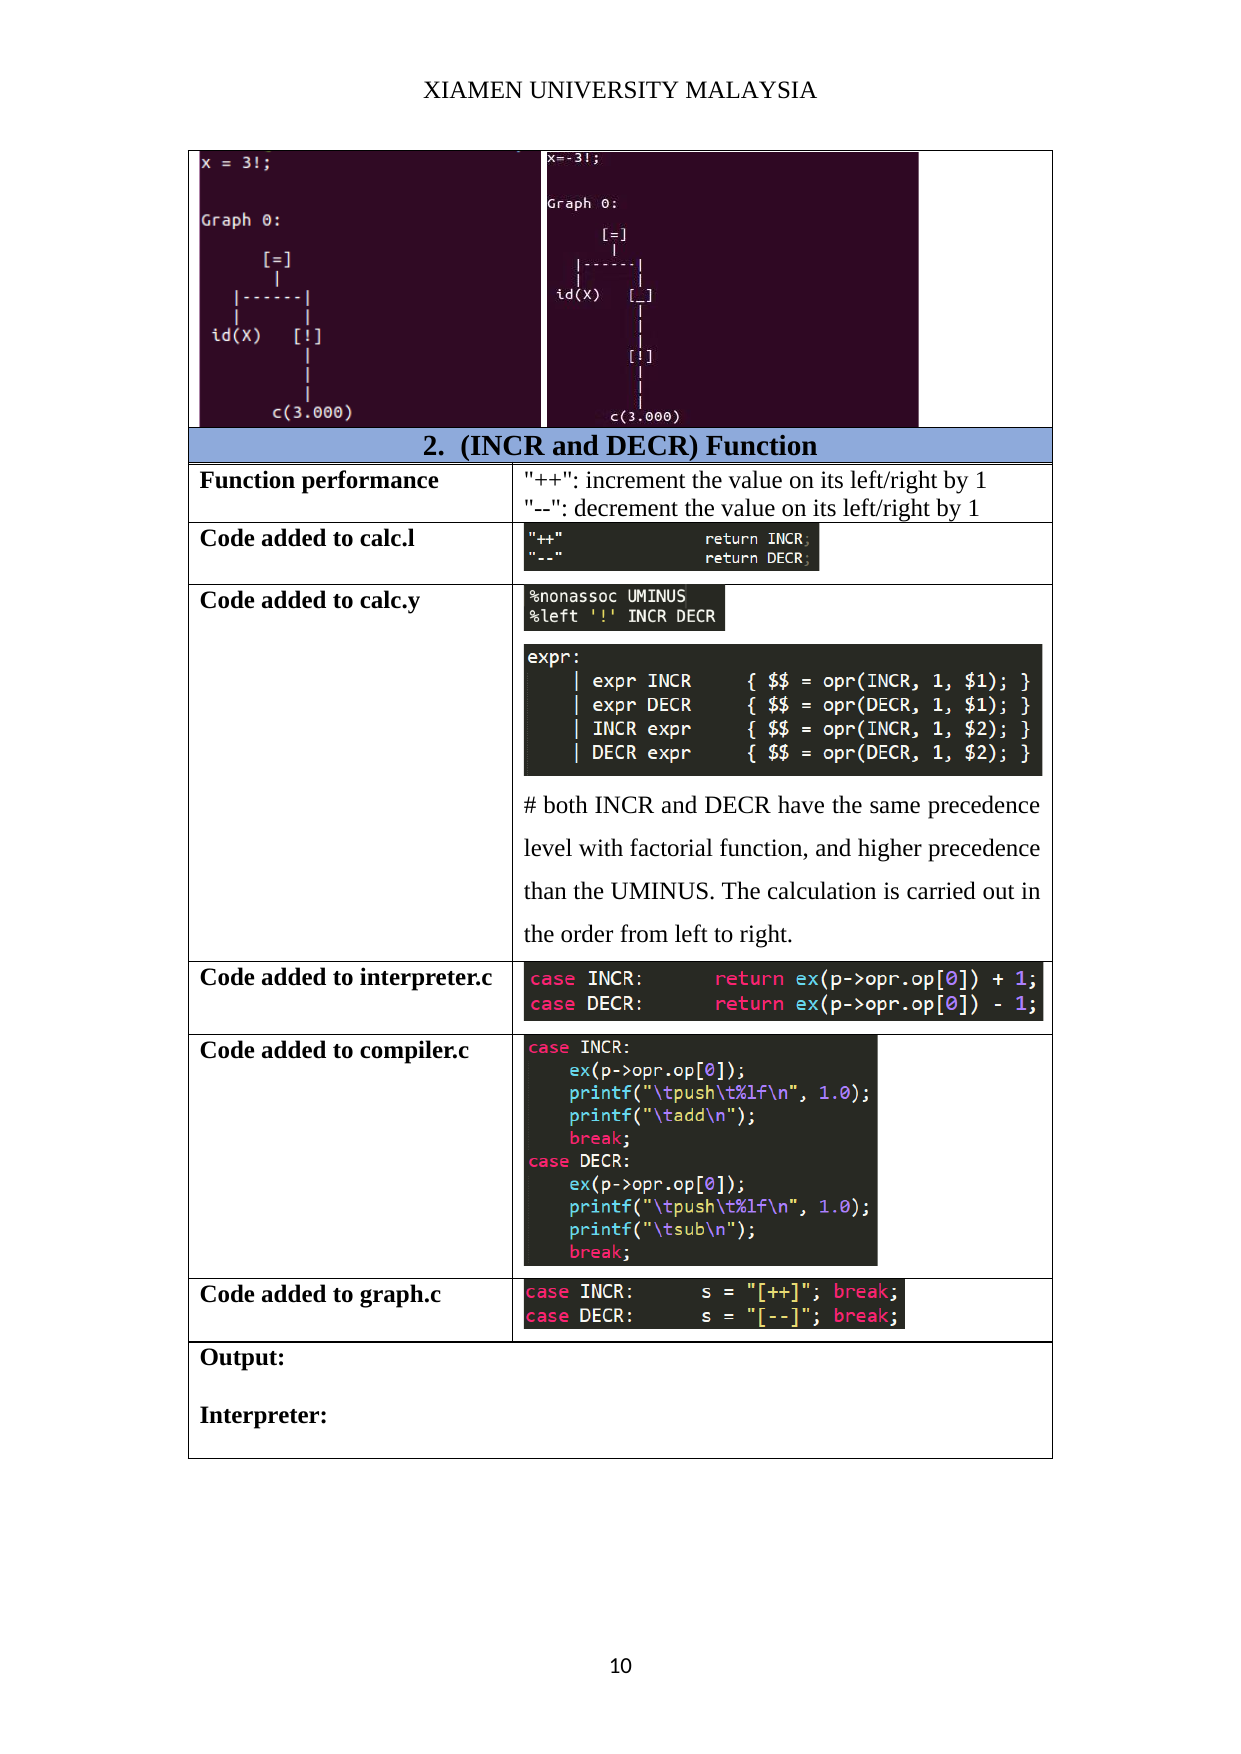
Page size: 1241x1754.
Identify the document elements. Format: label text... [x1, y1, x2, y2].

table_cell Function performance [189, 465, 512, 522]
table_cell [189, 1343, 1052, 1457]
table_cell Code added to interpreter.c [189, 962, 512, 1034]
table_cell [513, 523, 1052, 584]
table_cell (INCR and DECR) Function [189, 428, 1052, 462]
picture [523, 962, 1044, 1021]
table_cell Code added to calc.y [189, 585, 512, 961]
table_cell [513, 1279, 1052, 1341]
table_cell Code added to calc.l [189, 523, 512, 584]
table_cell [513, 962, 1052, 1034]
table_cell Code added to graph.c [189, 1279, 512, 1341]
picture [523, 584, 725, 631]
picture [547, 152, 919, 427]
table_cell Output: Interpreter： Compiler： Graph： [541, 151, 1052, 427]
picture [523, 523, 820, 571]
picture [523, 1279, 905, 1329]
table_cell # both INCR and DECR have the same precedence level with factorial function, and higher precedence than the UMINUS. The calculation is carried out in the order from left to right. [513, 585, 1052, 961]
table_cell Code added to compiler.c [189, 1035, 512, 1278]
picture [199, 151, 541, 427]
table_cell [513, 1035, 1052, 1278]
picture [523, 644, 1043, 776]
table_cell "++": increment the value on its left/right by 1 "--": decrement the value on its left/right by 1 [513, 465, 1052, 522]
picture [523, 1035, 878, 1266]
